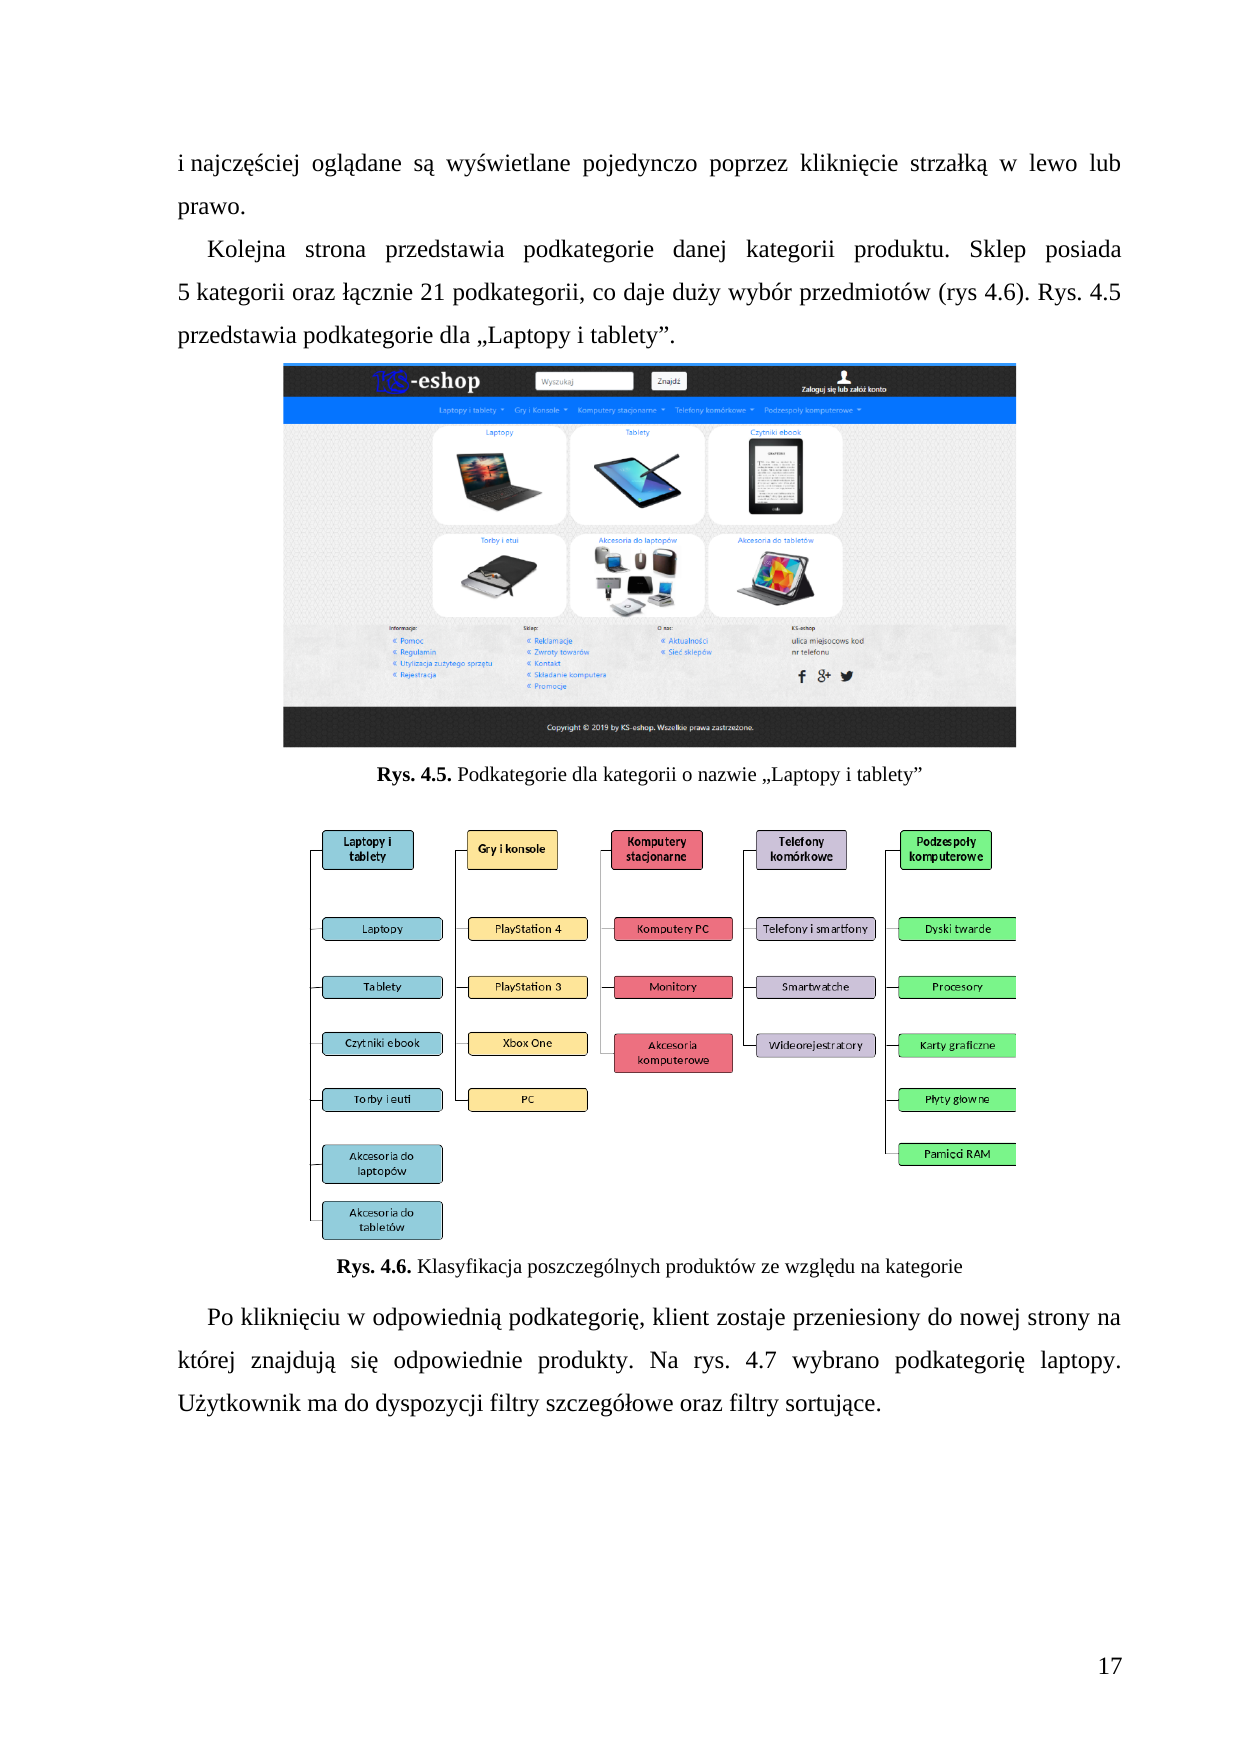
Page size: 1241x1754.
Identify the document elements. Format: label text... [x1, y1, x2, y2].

picture [283, 363, 1017, 748]
text Rys. 4.5. Podkategorie dla kategorii o nazwie „Laptopy i tablety” [177, 762, 1122, 786]
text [177, 148, 1122, 219]
text Kolejna strona przedstawia podkategorie danej kategorii produktu. Sklep posiada 5 kategorii oraz łącznie 21 podkategorii, co daje duży wybór przedmiotów (rys 4.6). Rys. 4.5 przedstawia podkategorie dla „Laptopy i tablety”. [177, 234, 1122, 349]
text Po kliknięciu w odpowiednią podkategorię, klient zostaje przeniesiony do nowej strony na której znajdują się odpowiednie produkty. Na rys. 4.7 wybrano podkategorię laptopy. Użytkownik ma do dyspozycji filtry szczegółowe oraz filtry sortujące. [177, 1302, 1122, 1417]
text Rys. 4.6. Klasyfikacja poszczególnych produktów ze względu na kategorie [177, 1254, 1122, 1278]
